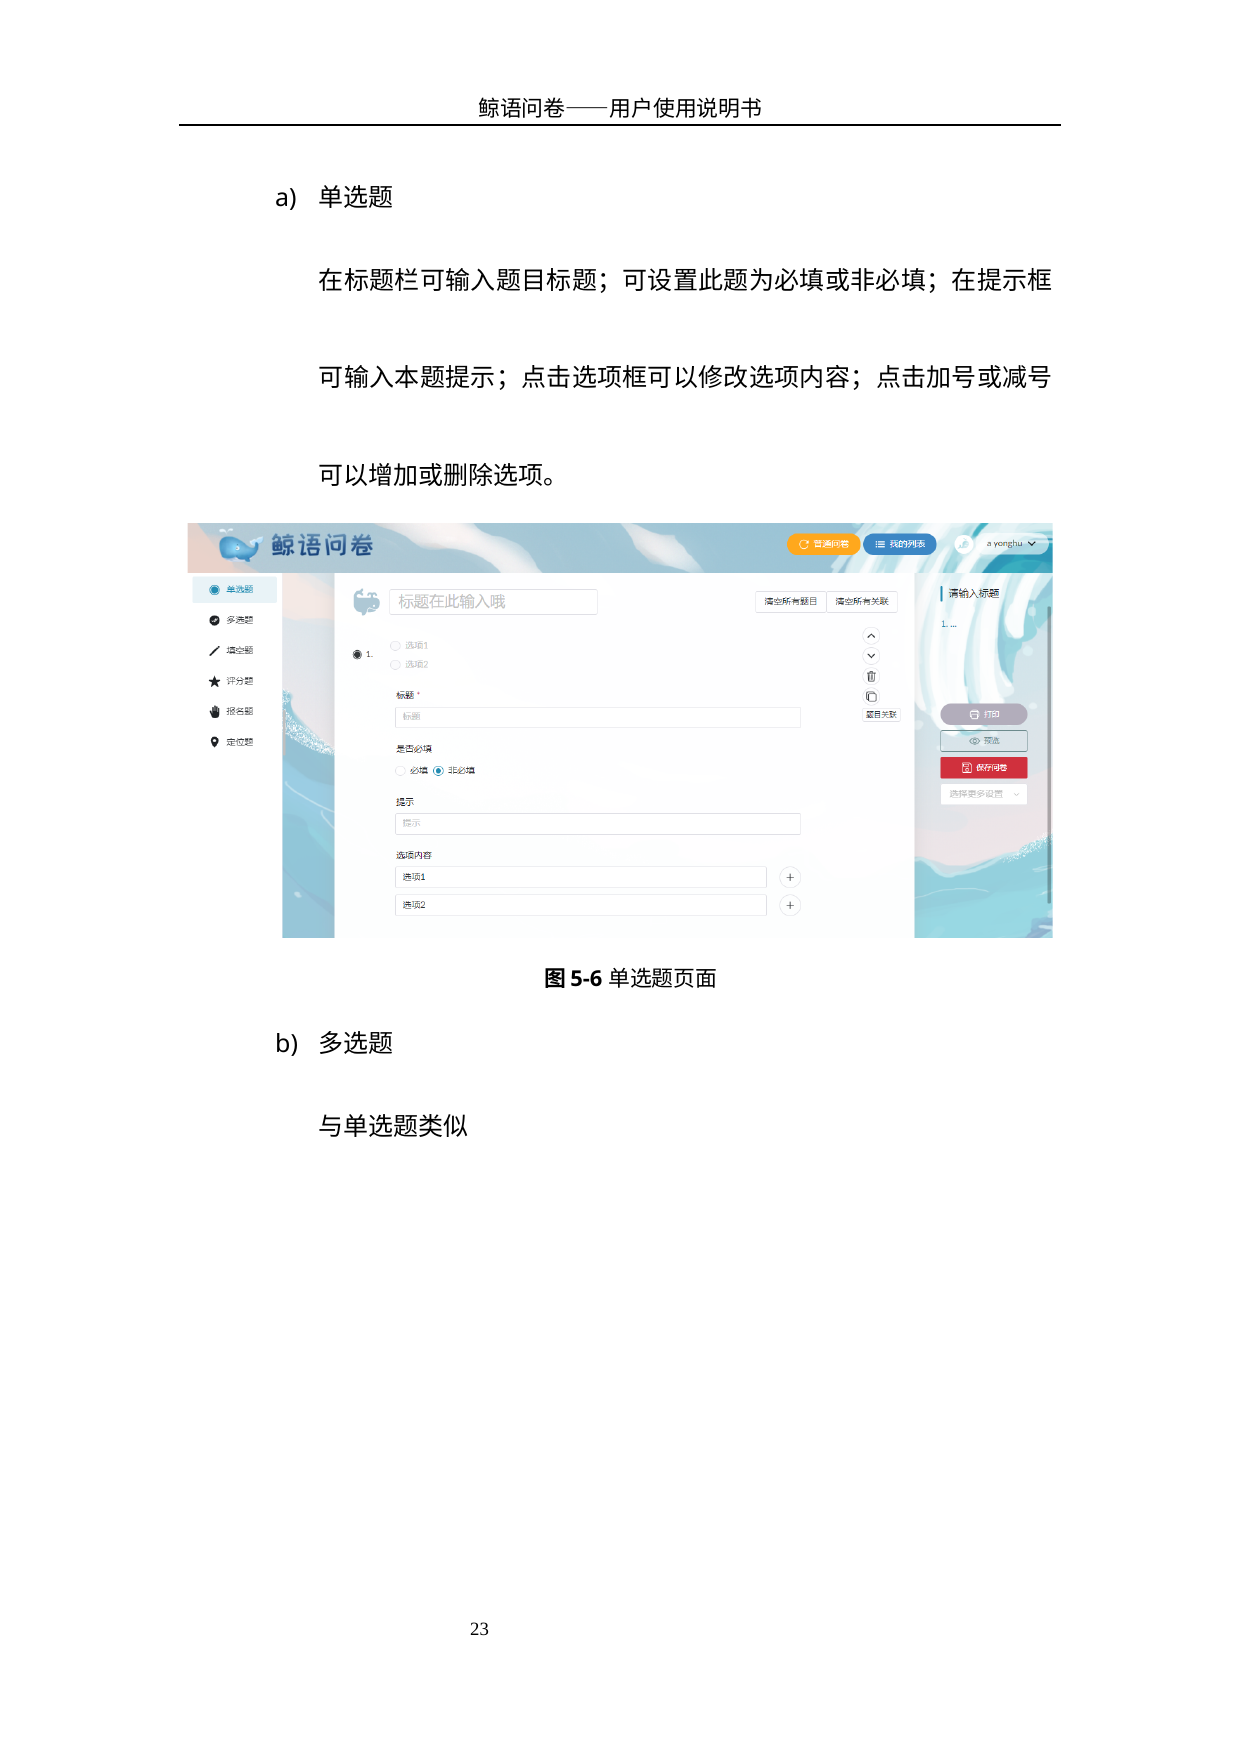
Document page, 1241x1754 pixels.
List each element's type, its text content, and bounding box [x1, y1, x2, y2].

list 多选题 [275, 1009, 1053, 1074]
picture [187, 523, 1053, 938]
list 单选题 [275, 163, 1053, 228]
list 在标题栏可输入题目标题；可设置此题为必填或非必填；在提示框可输入本题提示；点击选项框可以修改选项内容；点击加号或减号可以增加或删除选项。 [319, 246, 1053, 506]
list 与单选题类似 [319, 1092, 1053, 1157]
list 图5-6 单选题页面 [208, 961, 1053, 993]
